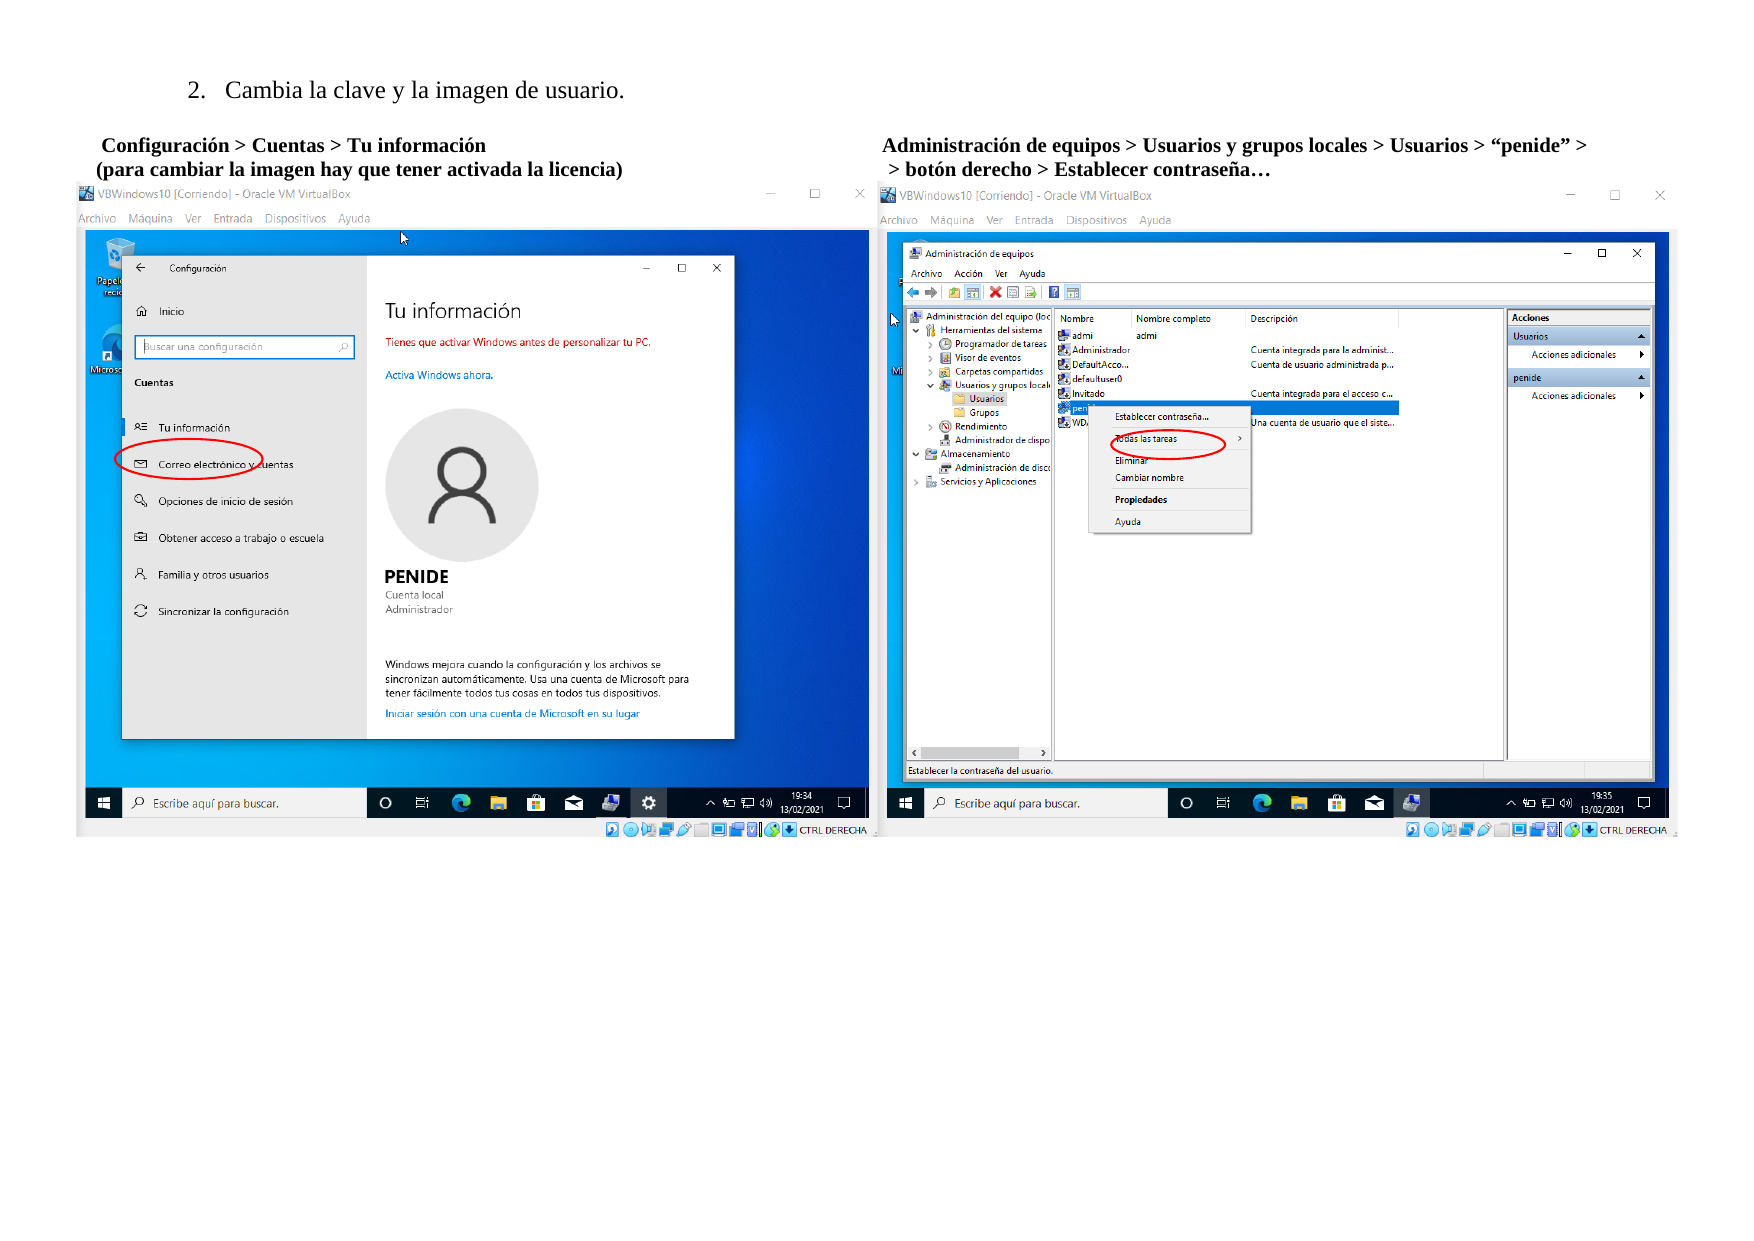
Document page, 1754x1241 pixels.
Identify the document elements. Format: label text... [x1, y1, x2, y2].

text Configuración > Cuentas > Tu información Administración de equipos > Usuarios y grupos locales > Usuarios > “penide” > [75, 133, 1679, 157]
picture [76, 181, 1678, 837]
list Cambia la clave y la imagen de usuario. [187, 75, 1679, 104]
text (para cambiar la imagen hay que tener activada la licencia) > botón derecho > Establecer contraseña… [75, 157, 1679, 181]
